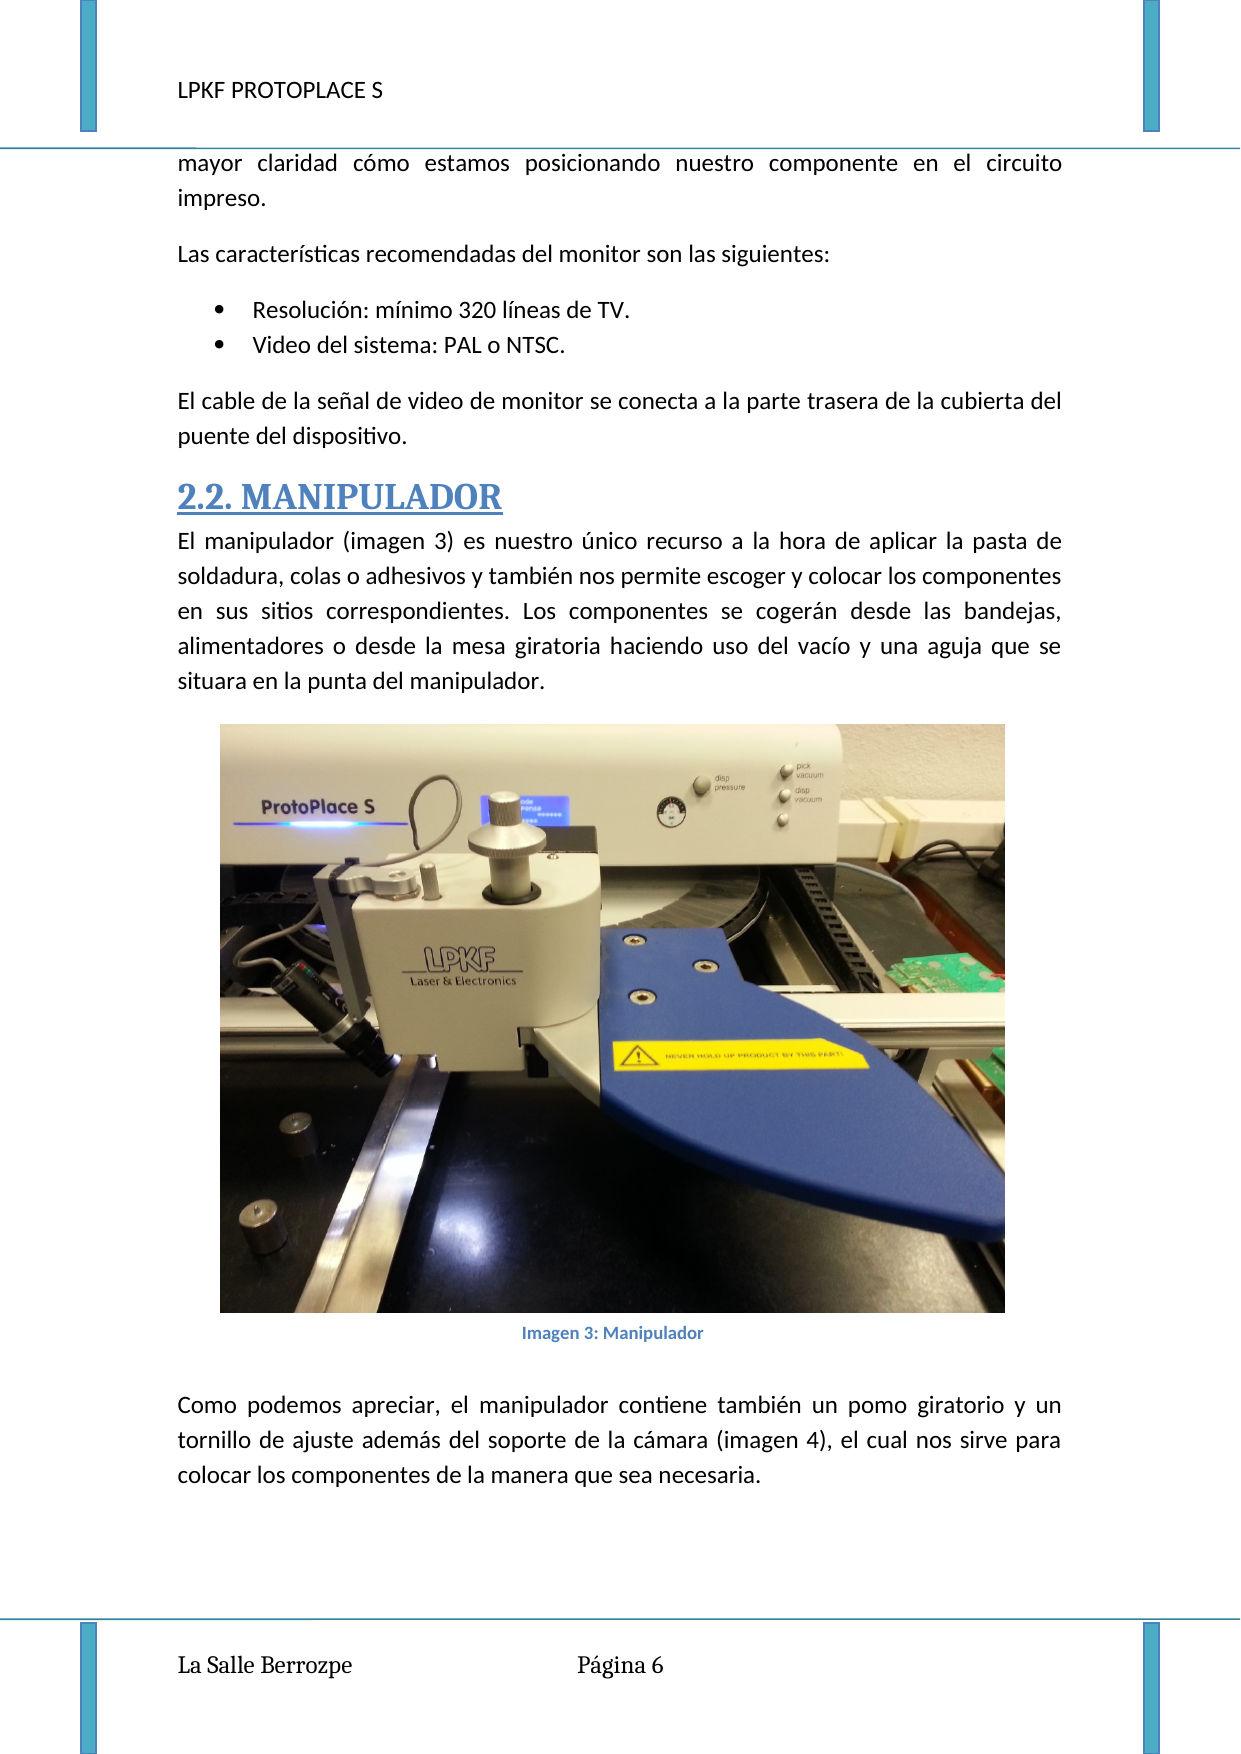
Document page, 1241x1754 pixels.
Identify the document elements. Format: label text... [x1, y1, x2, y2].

subtitle 2.2. MANIPULADOR [177, 476, 1063, 519]
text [177, 148, 1063, 213]
picture [220, 724, 1005, 1313]
text El manipulador (imagen 3) es nuestro único recurso a la hora de aplicar la pasta de soldadura, colas o adhesivos y también nos permite escoger y colocar los componentes en sus sitios correspondientes. Los componentes se cogerán desde las bandejas, alimentadores o desde la mesa giratoria haciendo uso del vacío y una aguja que se situara en la punta del manipulador. [177, 526, 1063, 696]
text Las características recomendadas del monitor son las siguientes: [177, 238, 1063, 269]
text El cable de la señal de video de monitor se conecta a la parte trasera de la cubierta del puente del dispositivo. [177, 385, 1063, 451]
list Video del sistema: PAL o NTSC. [215, 329, 1063, 360]
list Resolución: mínimo 320 líneas de TV. [215, 294, 1063, 325]
